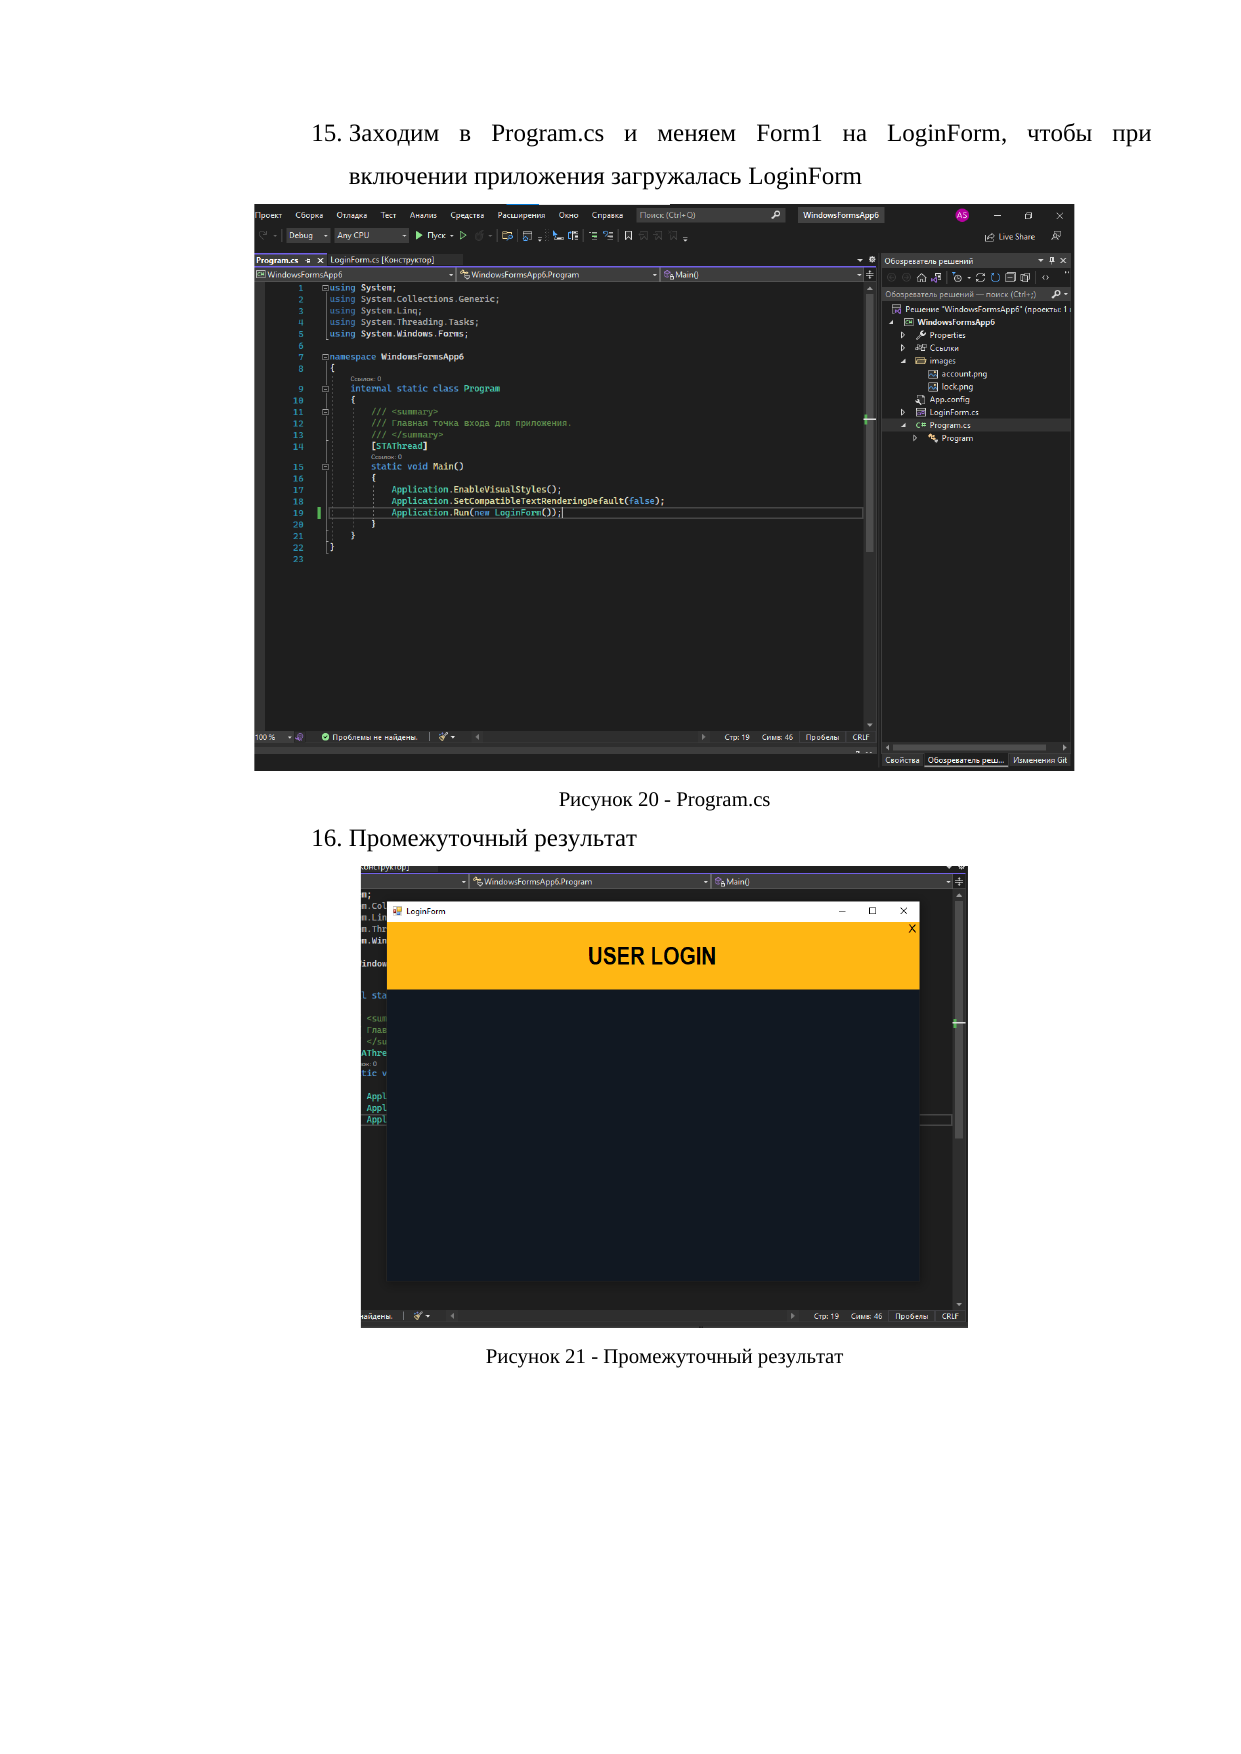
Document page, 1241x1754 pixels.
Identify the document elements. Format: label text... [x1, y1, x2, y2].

list Промежуточный результат [311, 823, 1152, 852]
picture [360, 866, 968, 1328]
text Рисунок 21 - Промежуточный результат [177, 1344, 1152, 1368]
text Рисунок 20 - Program.cs [177, 787, 1152, 811]
picture [254, 204, 1075, 771]
list Заходим в Program.cs и меняем Form1 на LoginForm, чтобы при включении приложения загружалась LoginForm [311, 118, 1152, 190]
